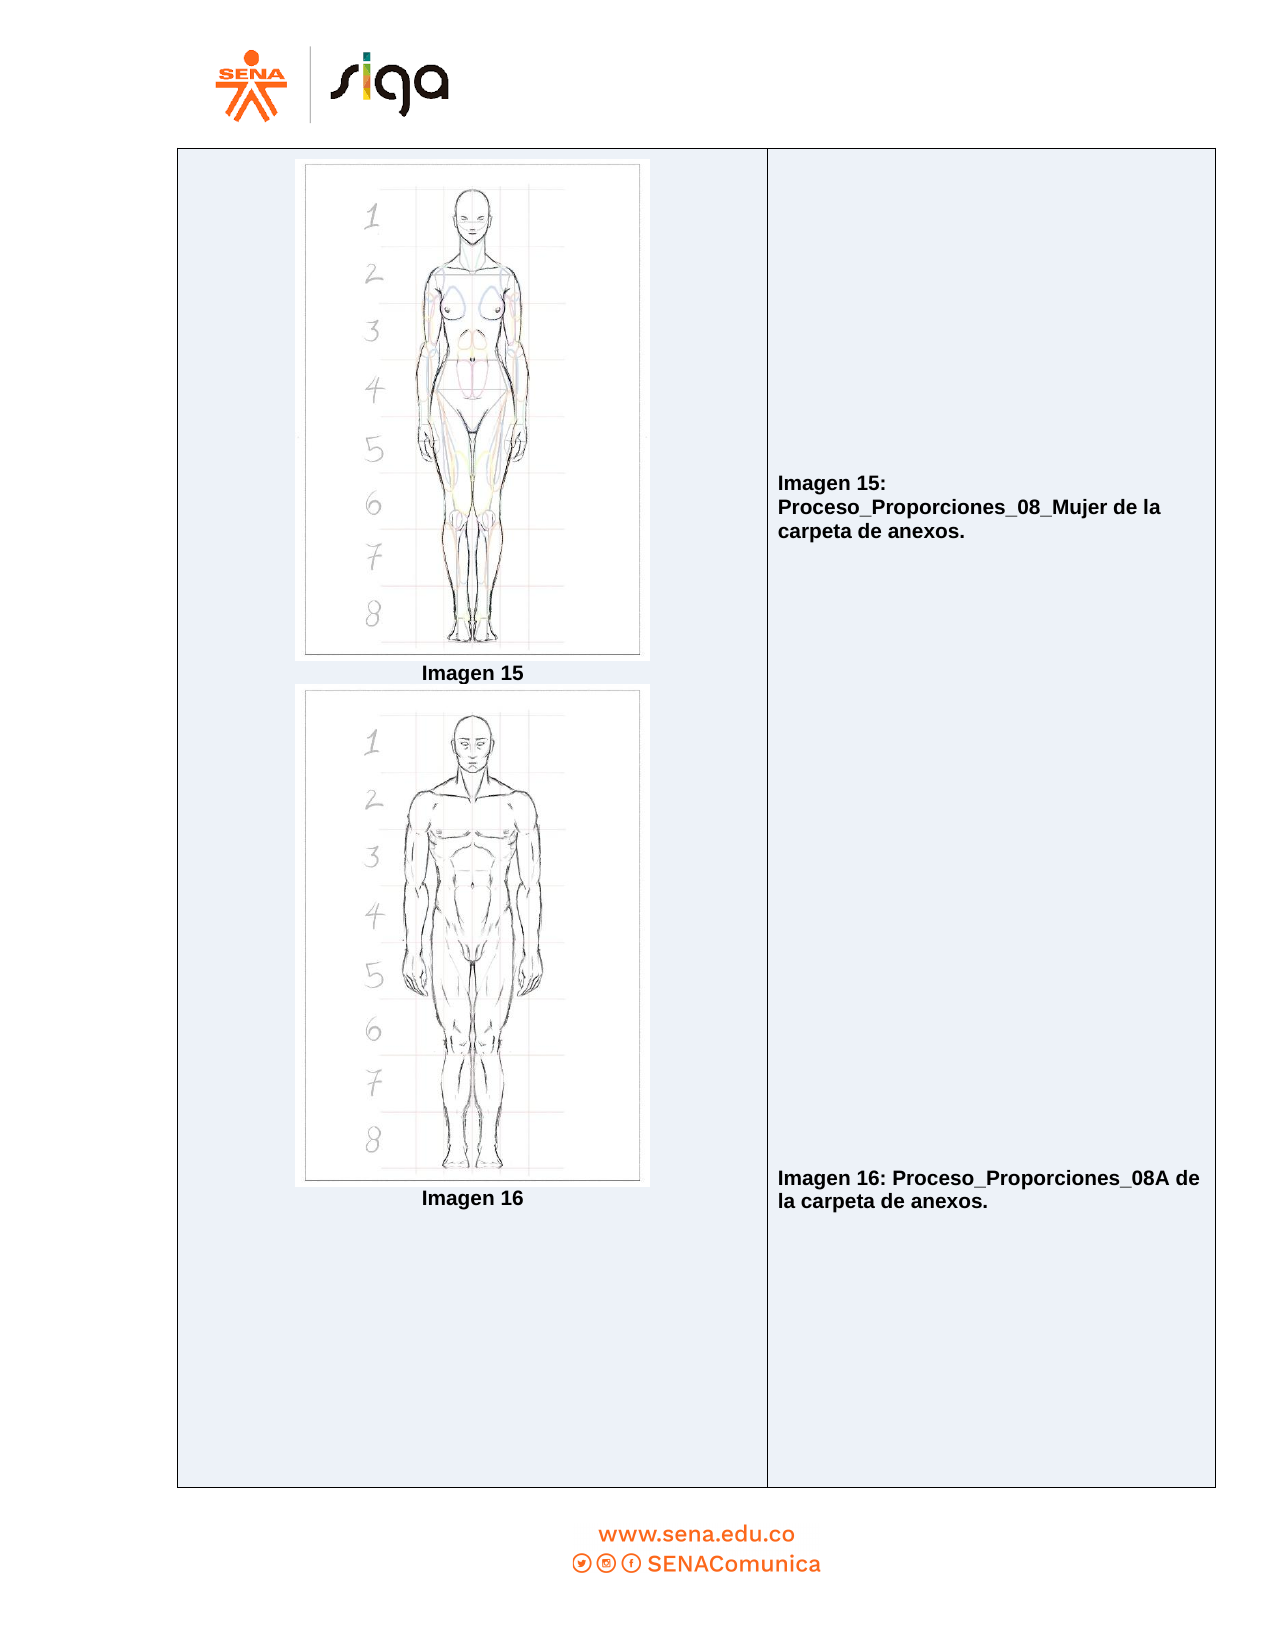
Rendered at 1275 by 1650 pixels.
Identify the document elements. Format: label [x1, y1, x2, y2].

table_cell [768, 149, 1215, 1487]
picture [572, 1523, 821, 1573]
picture [295, 684, 650, 1187]
picture [64, 42, 597, 128]
picture [295, 159, 650, 661]
table_cell [178, 149, 767, 1487]
